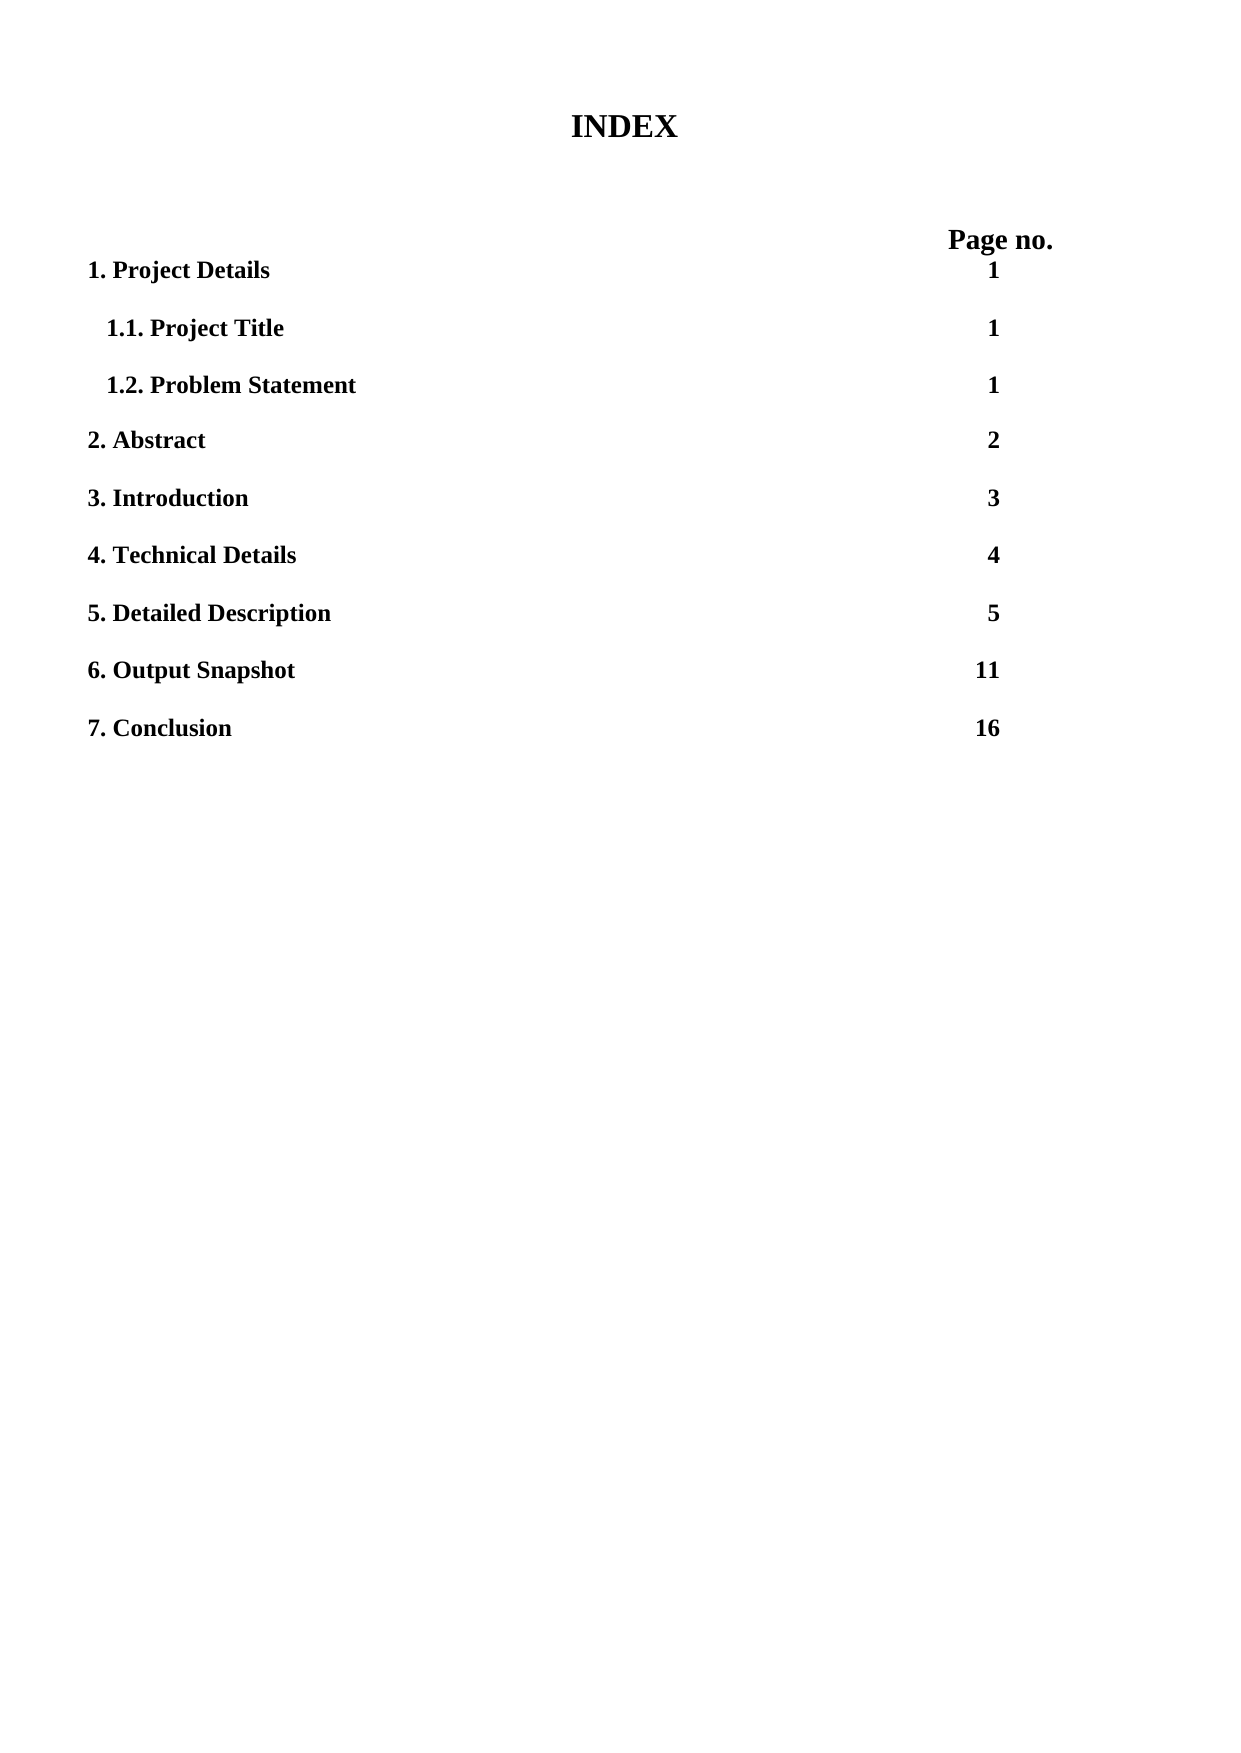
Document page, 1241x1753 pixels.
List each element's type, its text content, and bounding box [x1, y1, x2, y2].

text INDEX [87, 106, 1161, 144]
text 4. Technical Details 4 [87, 541, 1161, 569]
text 5. Detailed Description 5 [87, 598, 1161, 627]
text 1.1. Project Title 1 [87, 313, 1161, 342]
text Page no. [87, 222, 1161, 255]
text 3. Introduction 3 [87, 483, 1161, 512]
text 1. Project Details 1 [87, 255, 1161, 284]
text 7. Conclusion 16 [87, 713, 1161, 742]
text 6. Output Snapshot 11 [87, 656, 1161, 684]
text 1.2. Problem Statement 1 [87, 370, 1161, 399]
text 2. Abstract 2 [87, 426, 1161, 454]
